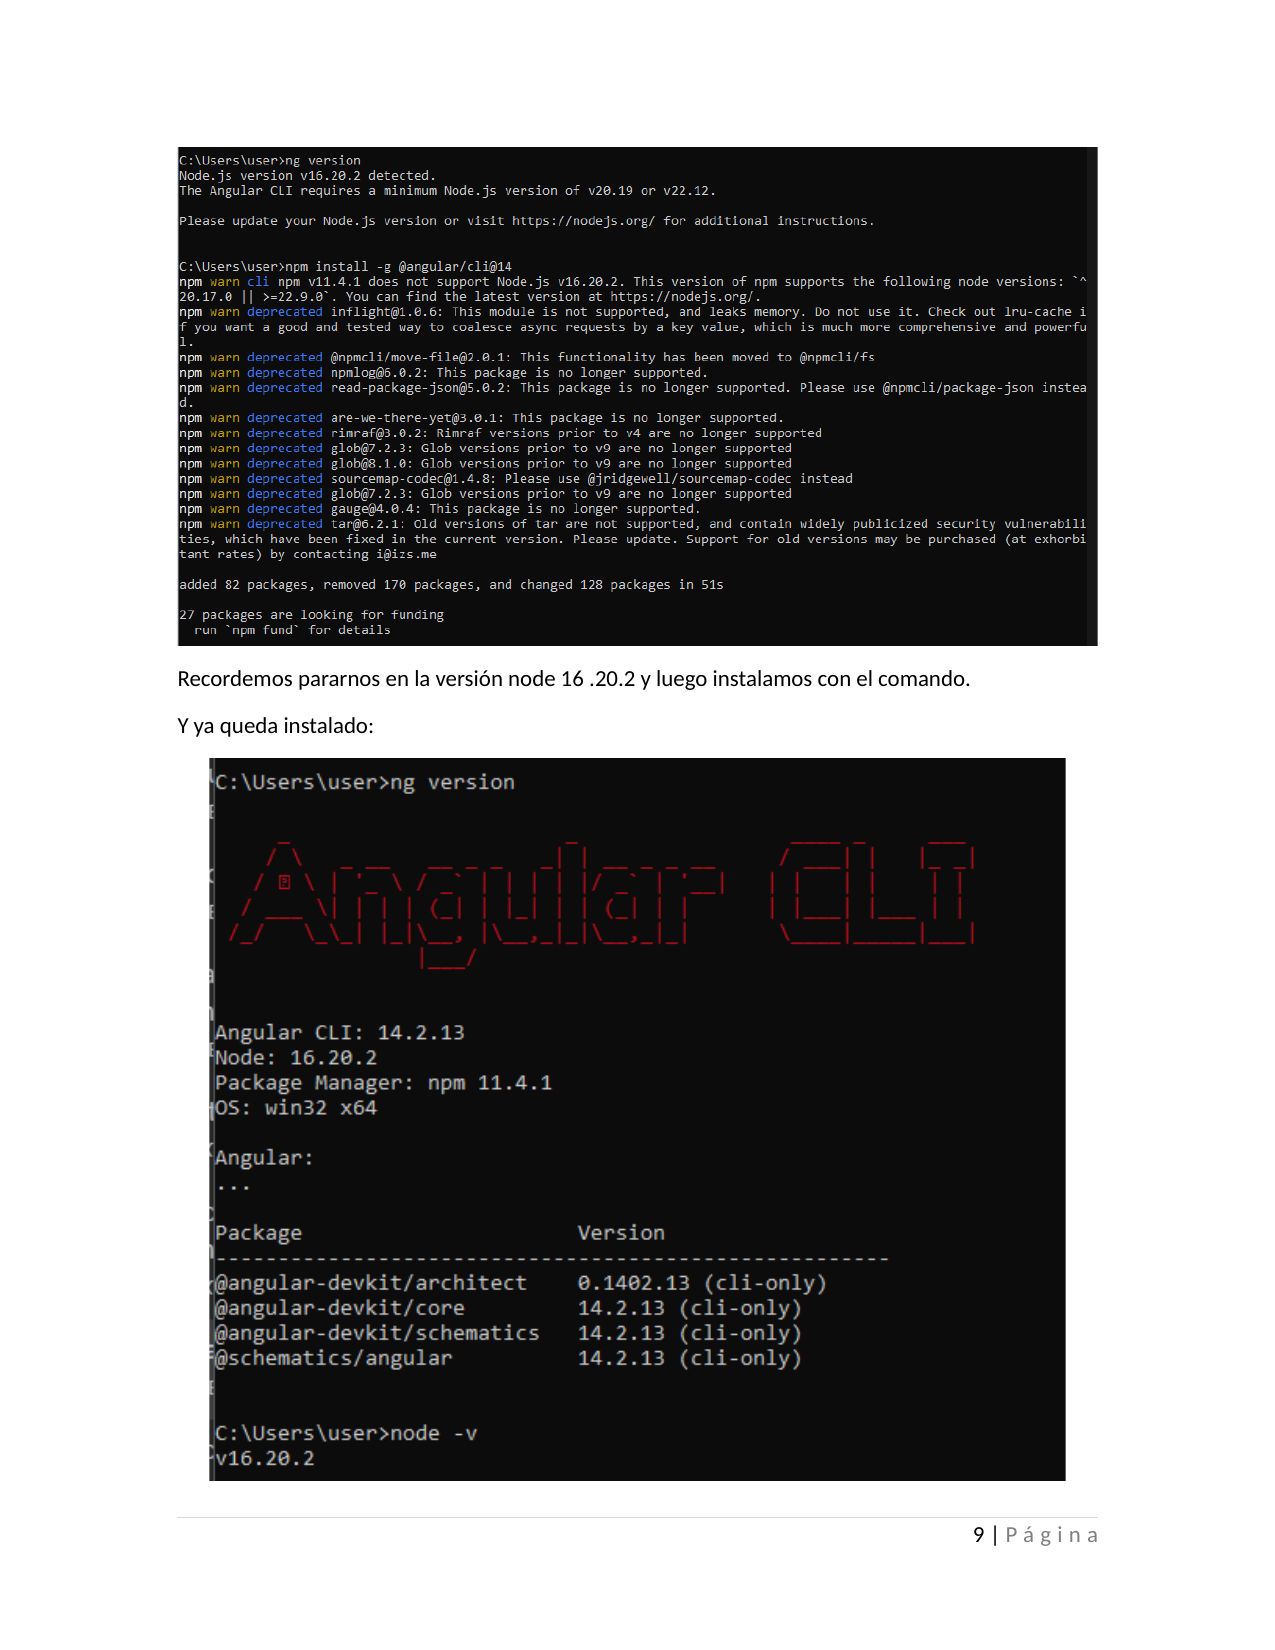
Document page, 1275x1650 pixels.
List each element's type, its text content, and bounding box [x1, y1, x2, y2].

picture [209, 758, 1066, 1481]
picture [177, 147, 1098, 646]
text Recordemos pararnos en la versión node 16 .20.2 y luego instalamos con el comando. [177, 664, 1098, 693]
text Y ya queda instalado: [177, 711, 1098, 739]
